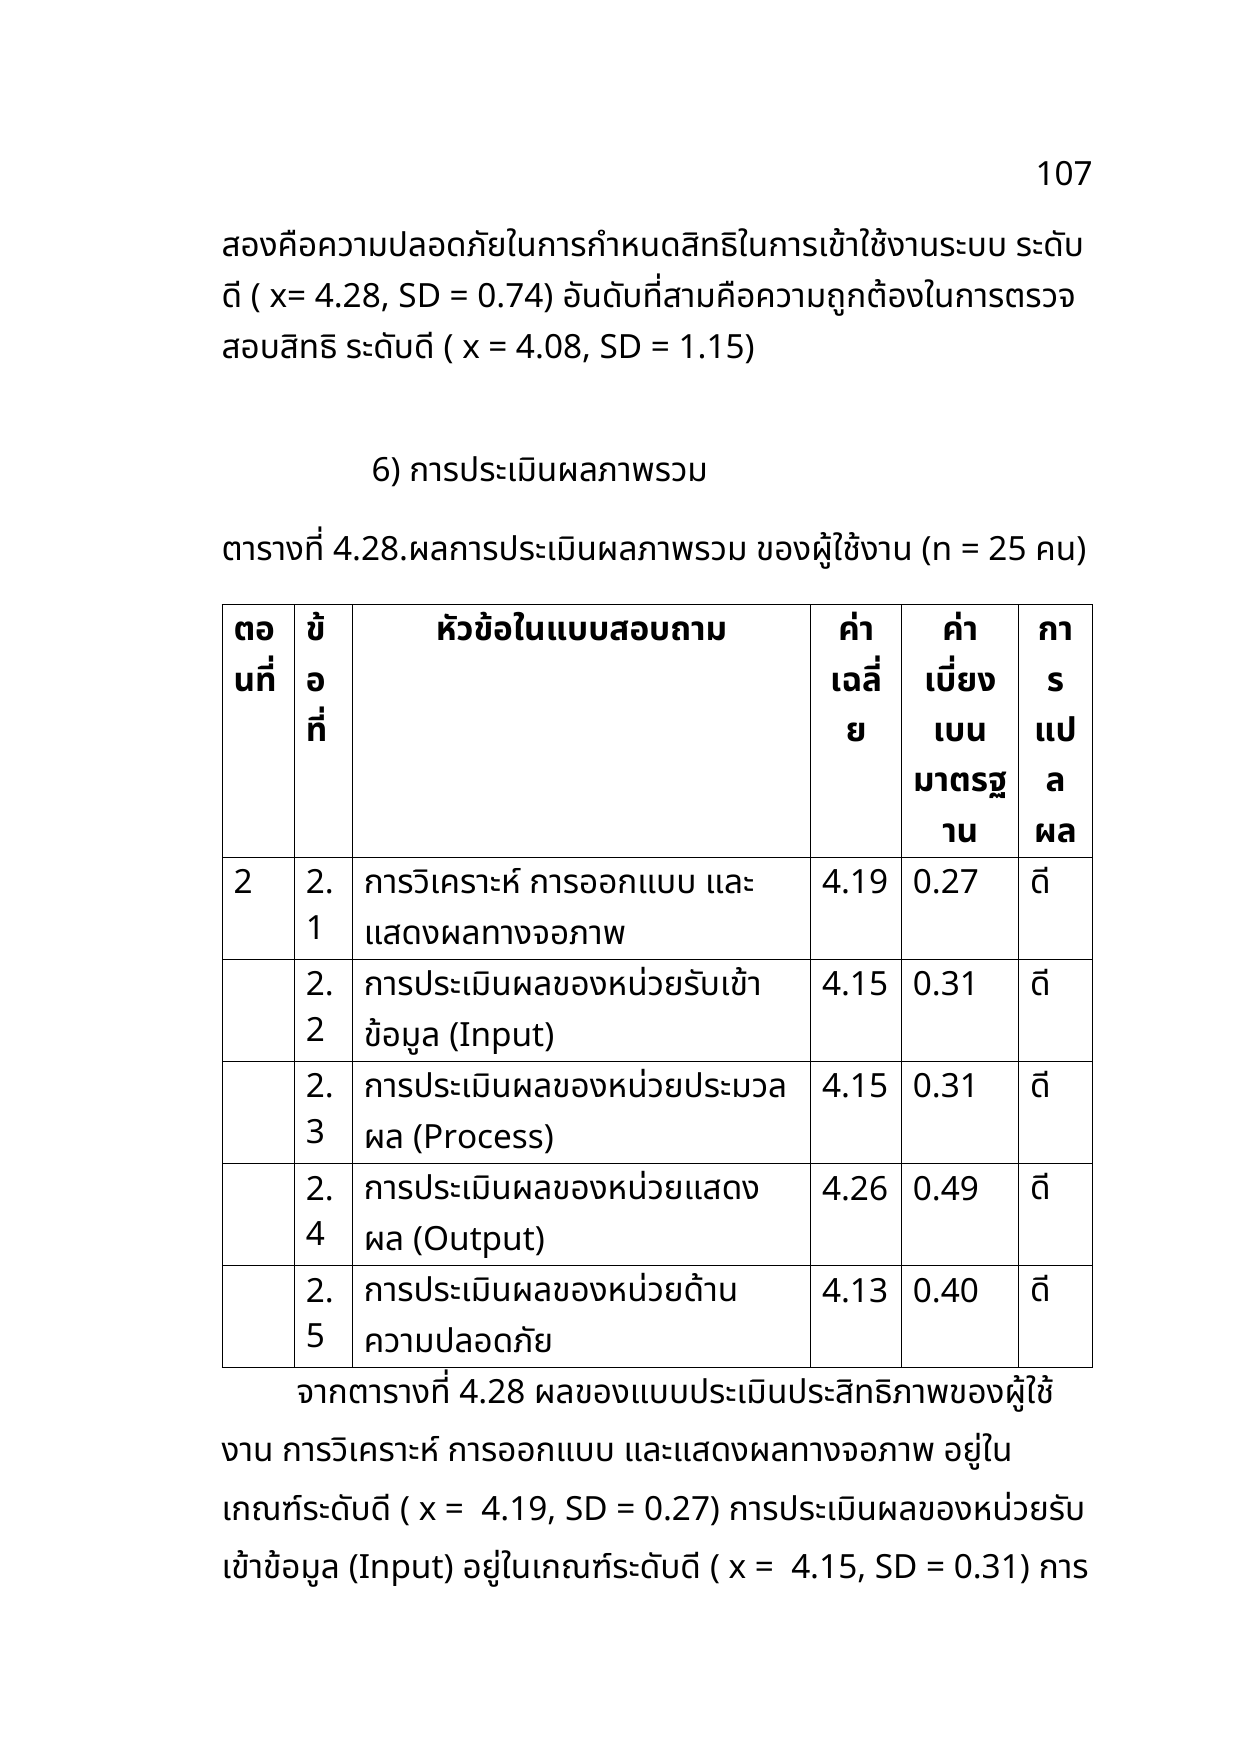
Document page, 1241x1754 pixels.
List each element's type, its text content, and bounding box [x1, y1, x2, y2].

table_header ตอนที่ [223, 605, 294, 857]
table_cell 2.1 [295, 858, 352, 959]
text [221, 1368, 1092, 1593]
table_cell ดี [1019, 1164, 1092, 1265]
table_header หัวข้อในแบบสอบถาม [353, 605, 810, 857]
text 6) การประเมินผลภาพรวม [371, 446, 1092, 497]
table_cell 0.49 [902, 1164, 1018, 1265]
table_cell 2.4 [295, 1164, 352, 1265]
table_header ค่าเฉลี่ย [811, 605, 901, 857]
table_cell [223, 960, 294, 1061]
table_cell 2.3 [295, 1062, 352, 1163]
table_cell 4.15 [811, 960, 901, 1061]
table_header ค่าเบี่ยงเบนมาตรฐาน [902, 605, 1018, 857]
table_cell การประเมินผลของหน่วยประมวลผล (Process) [353, 1062, 810, 1163]
table_cell 0.31 [902, 960, 1018, 1061]
text ตารางที่ 4.28.ผลการประเมินผลภาพรวม ของผู้ใช้งาน (n = 25 คน) [221, 525, 1092, 576]
table_cell 2.2 [295, 960, 352, 1061]
table_cell [223, 1266, 294, 1367]
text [221, 221, 1092, 373]
table_cell ดี [1019, 1062, 1092, 1163]
table_cell ดี [1019, 1266, 1092, 1367]
table_cell 0.40 [902, 1266, 1018, 1367]
table_header การแปลผล [1019, 605, 1092, 857]
table_cell การประเมินผลของหน่วยแสดงผล (Output) [353, 1164, 810, 1265]
table_cell 4.26 [811, 1164, 901, 1265]
table_cell 2.5 [295, 1266, 352, 1367]
table_cell การประเมินผลของหน่วยรับเข้าข้อมูล (Input) [353, 960, 810, 1061]
table_cell การประเมินผลของหน่วยด้านความปลอดภัย [353, 1266, 810, 1367]
table_cell การวิเคราะห์ การออกแบบ และแสดงผลทางจอภาพ [353, 858, 810, 959]
table_cell [223, 1062, 294, 1163]
table_cell 0.31 [902, 1062, 1018, 1163]
table_cell 4.19 [811, 858, 901, 959]
table_cell 4.13 [811, 1266, 901, 1367]
table_cell 2 [223, 858, 294, 959]
table_cell 4.15 [811, 1062, 901, 1163]
table_cell [223, 1164, 294, 1265]
table_cell ดี [1019, 858, 1092, 959]
table_header ข้อที่ [295, 605, 352, 857]
table_cell ดี [1019, 960, 1092, 1061]
table_cell 0.27 [902, 858, 1018, 959]
